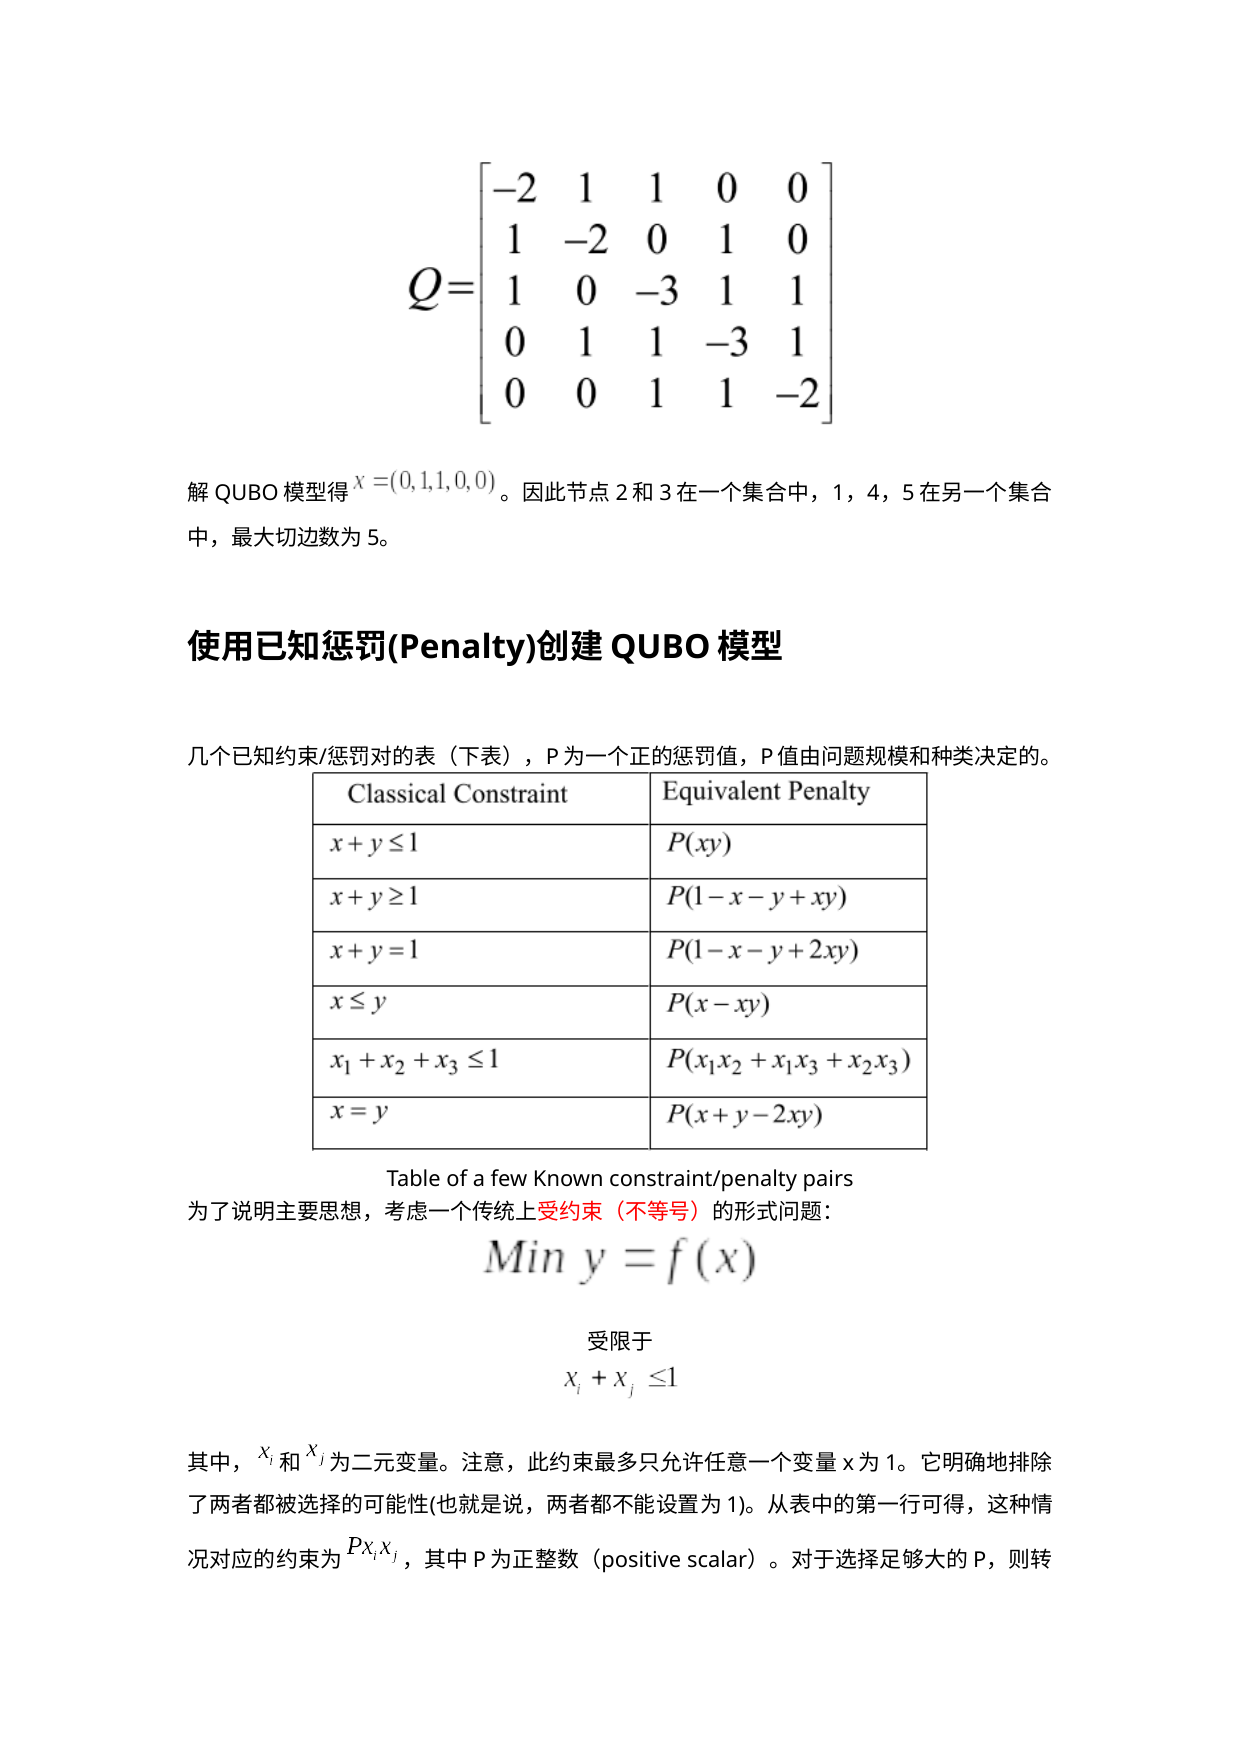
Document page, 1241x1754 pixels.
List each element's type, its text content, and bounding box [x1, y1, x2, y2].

picture [311, 771, 929, 1151]
text 几个已知约束/惩罚对的表（下表），P为一个正的惩罚值，P值由问题规模和种类决定的。 [187, 739, 1053, 771]
subtitle 使用已知惩罚(Penalty)创建QUBO模型 [187, 612, 1053, 677]
text 解QUBO模型得。因此节点2和3在一个集合中，1，4，5在另一个集合中，最大切边数为5。 [187, 454, 1053, 552]
text Table of a few Known constraint/penalty pairs [187, 1161, 1053, 1194]
picture [405, 162, 835, 427]
text 受限于 [187, 1324, 1053, 1356]
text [187, 1421, 1053, 1584]
text 为了说明主要思想，考虑一个传统上受约束（不等号）的形式问题： [187, 1194, 1053, 1226]
